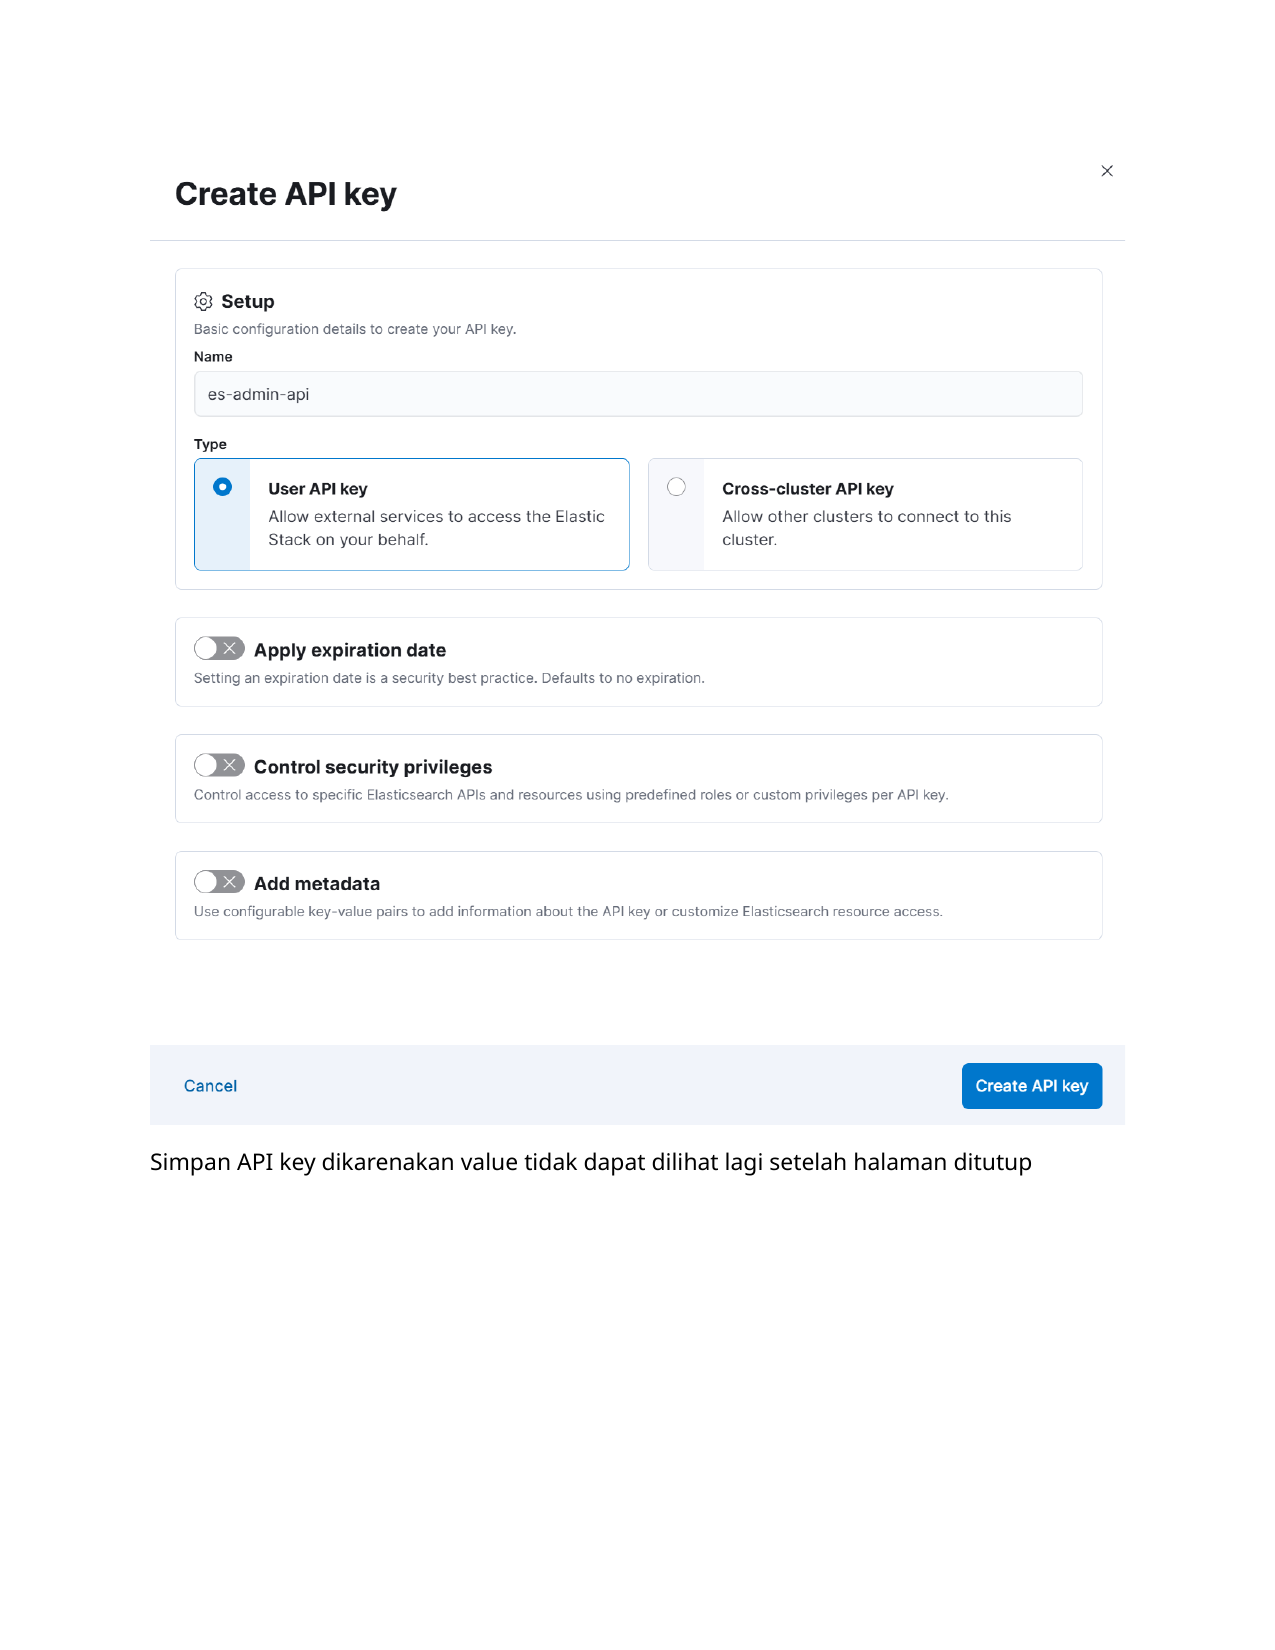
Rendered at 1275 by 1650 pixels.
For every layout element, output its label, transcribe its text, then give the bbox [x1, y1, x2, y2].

picture [150, 150, 1125, 1125]
text Simpan API key dikarenakan value tidak dapat dilihat lagi setelah halaman ditutup [150, 1146, 1125, 1177]
